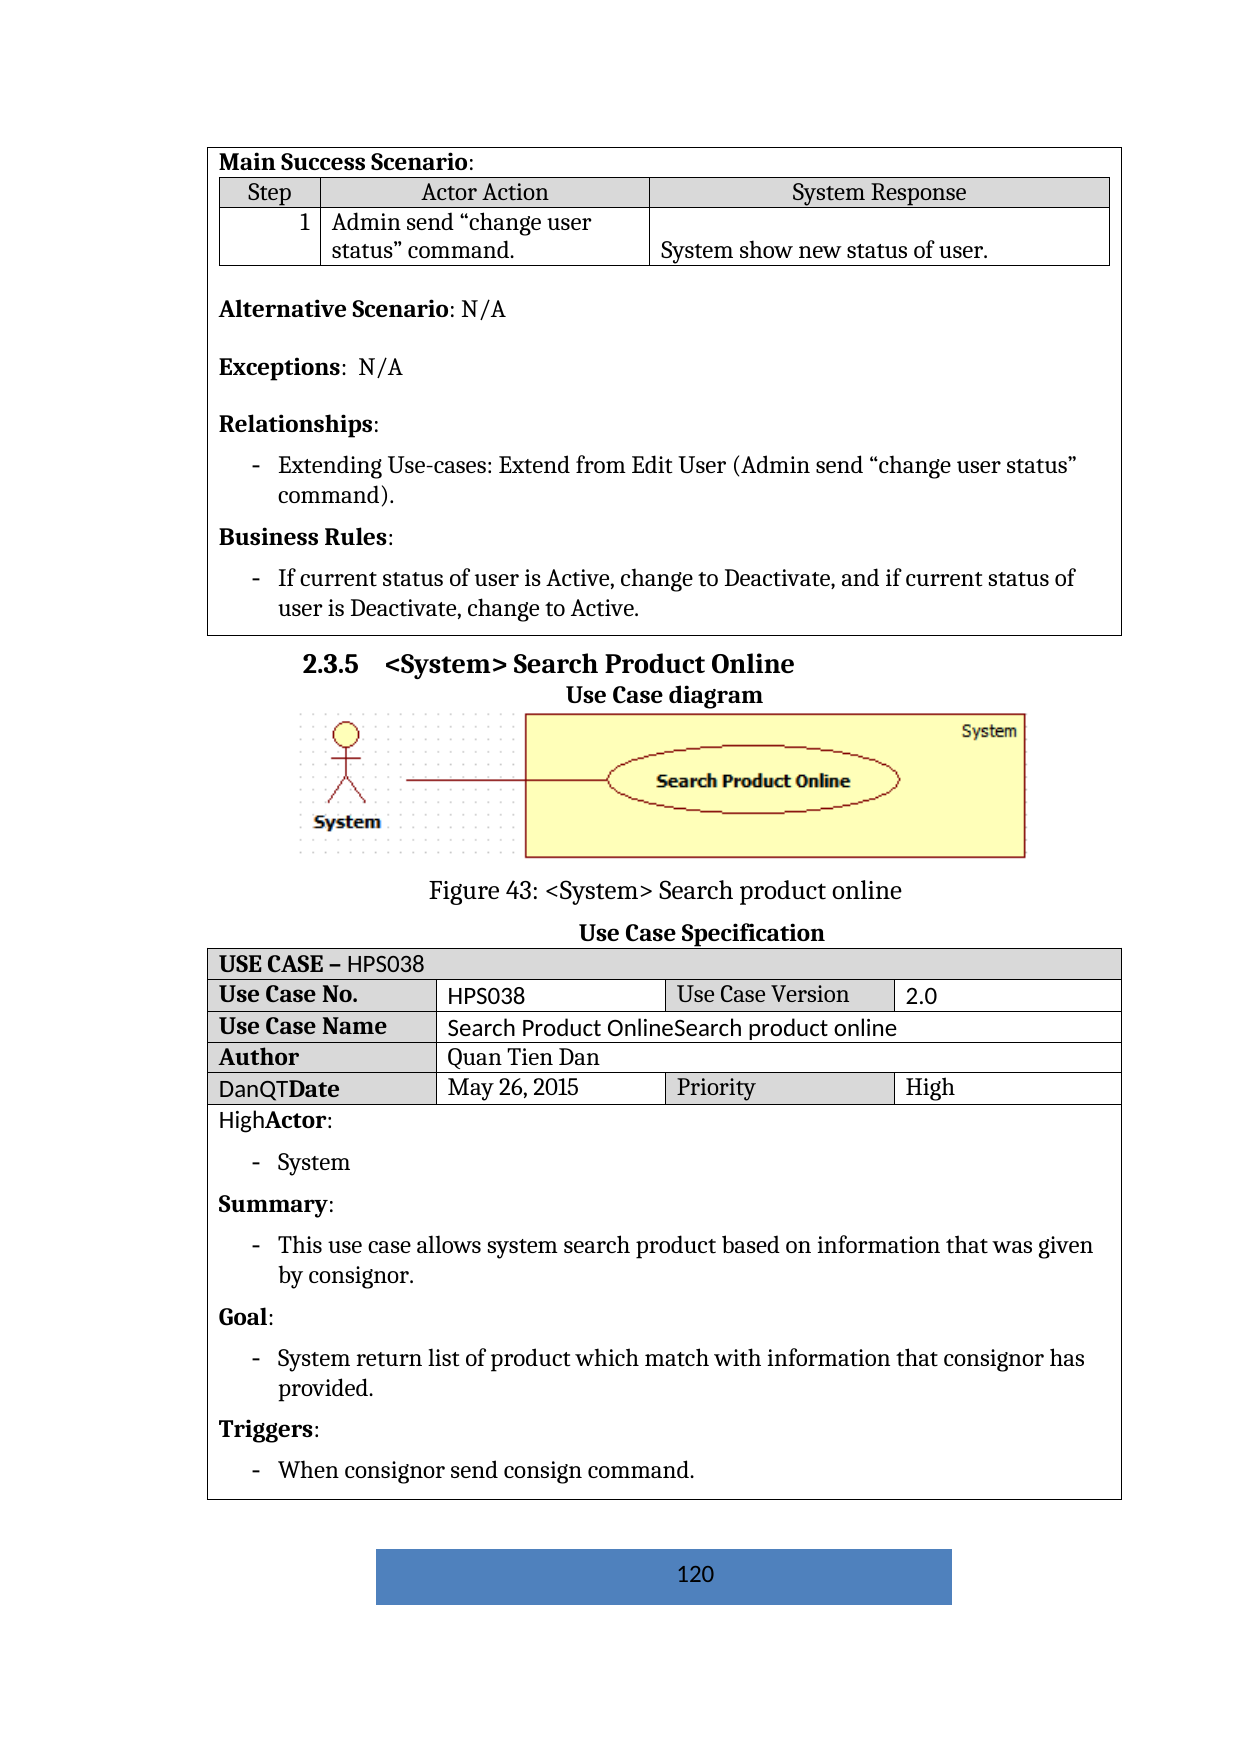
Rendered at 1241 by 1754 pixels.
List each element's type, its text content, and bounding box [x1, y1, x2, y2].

table_cell Use Case Version [666, 980, 894, 1011]
table_header USE CASE – [208, 949, 1121, 979]
table_cell Use Case Name [208, 1012, 436, 1042]
list Use Case Specification [282, 919, 1122, 948]
subtitle <System> Search Product Online [303, 648, 1122, 681]
table_cell Date [208, 1073, 436, 1104]
table_cell [437, 1012, 1121, 1042]
table_cell Use Case No. [208, 980, 436, 1011]
table_cell Author [208, 1043, 436, 1072]
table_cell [208, 1105, 1121, 1499]
table_cell [437, 980, 665, 1011]
text Use Case diagram [207, 681, 1122, 709]
table_cell Priority [666, 1073, 894, 1104]
picture [297, 709, 1032, 863]
text Figure 43: <System> Search product online [428, 875, 1122, 906]
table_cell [208, 148, 1121, 635]
